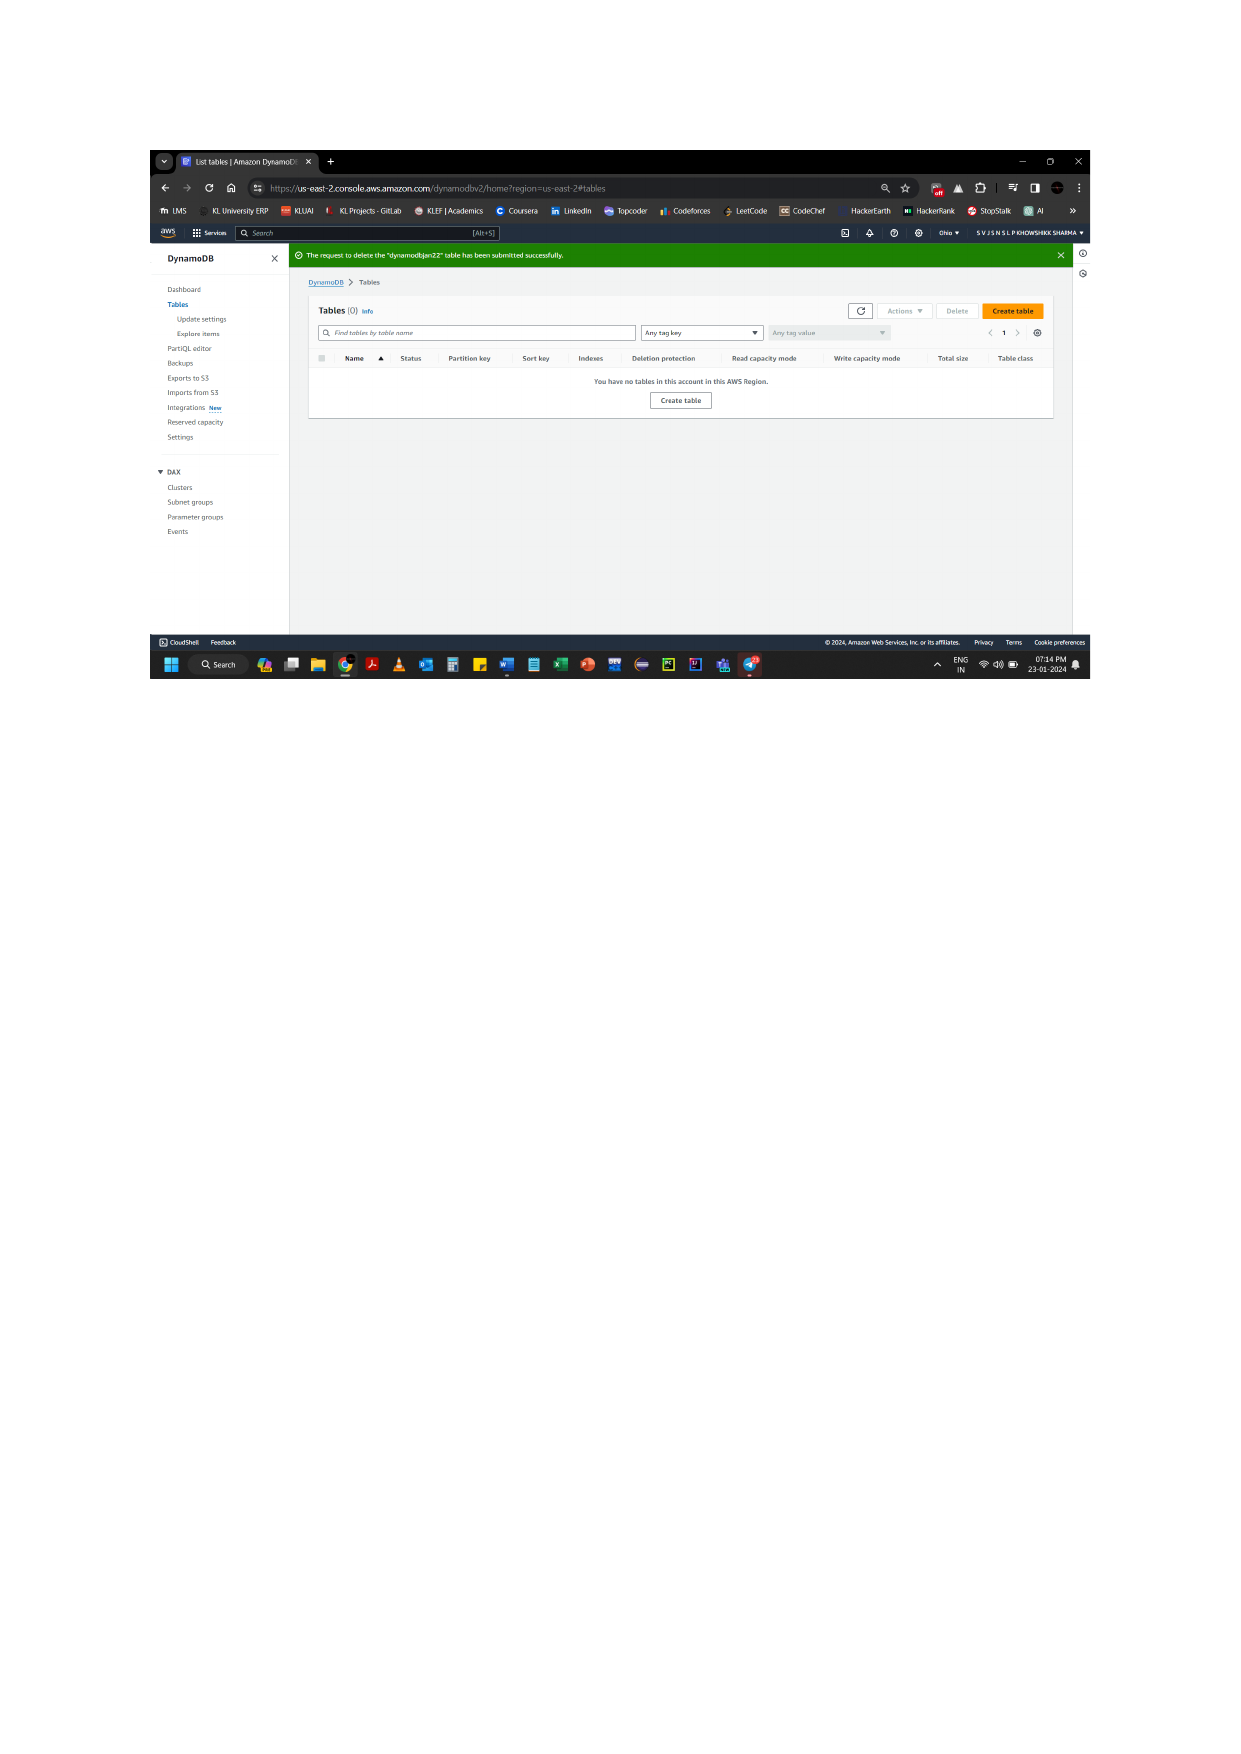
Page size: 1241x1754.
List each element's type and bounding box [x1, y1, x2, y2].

picture [150, 150, 1091, 679]
